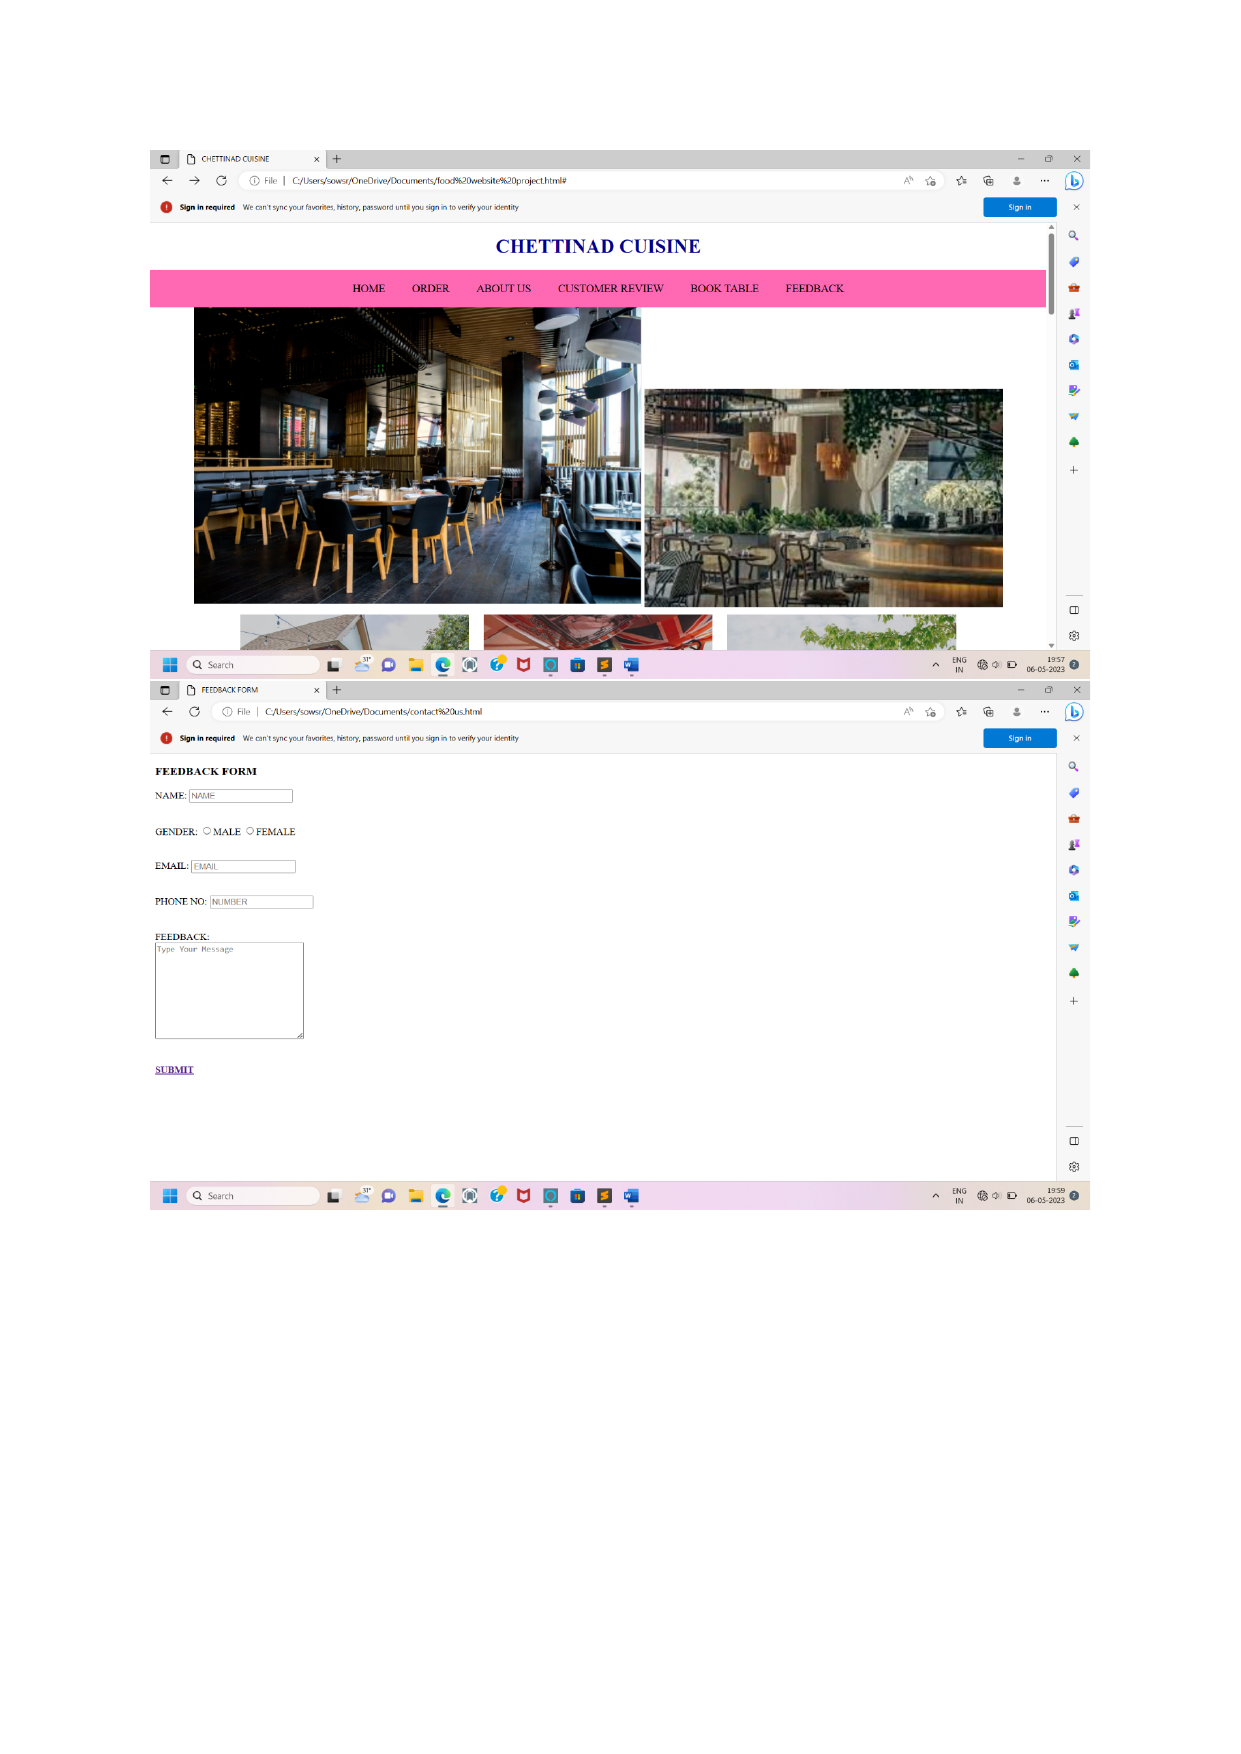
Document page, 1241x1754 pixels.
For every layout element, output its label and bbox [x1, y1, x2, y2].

picture [150, 681, 1091, 1210]
picture [150, 150, 1091, 679]
